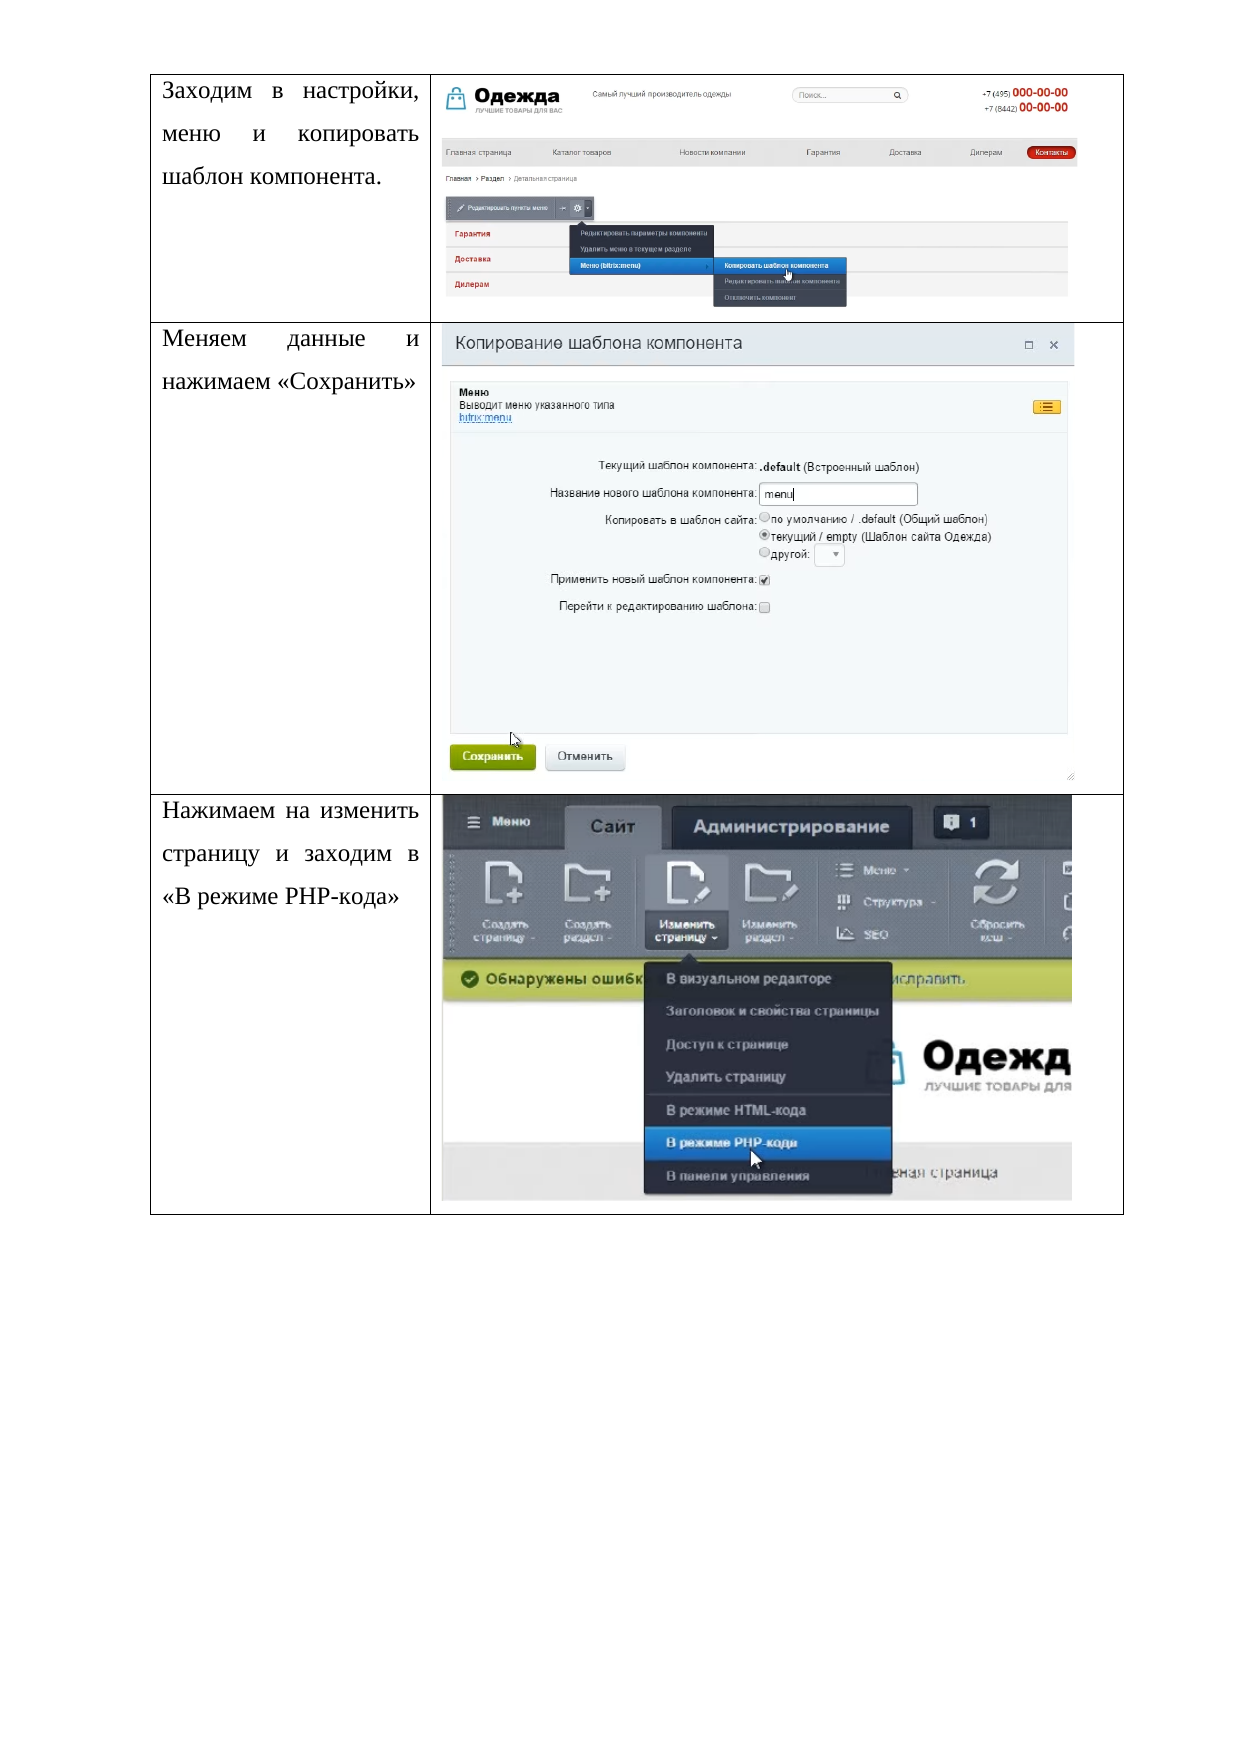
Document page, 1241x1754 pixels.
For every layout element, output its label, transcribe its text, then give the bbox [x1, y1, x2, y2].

table_cell Меняем данные и нажимаем «Сохранить» [151, 323, 430, 794]
table_cell Заходим в настройки, меню и копировать шаблон компонента. [151, 75, 430, 322]
table_cell [431, 323, 1123, 794]
picture [441, 75, 1078, 309]
table_cell [431, 75, 1123, 322]
table_cell Нажимаем на изменить страницу и заходим в «В режиме PHP-кода» [151, 795, 430, 1213]
table_cell [431, 795, 1123, 1213]
picture [441, 323, 1075, 781]
picture [441, 795, 1072, 1201]
